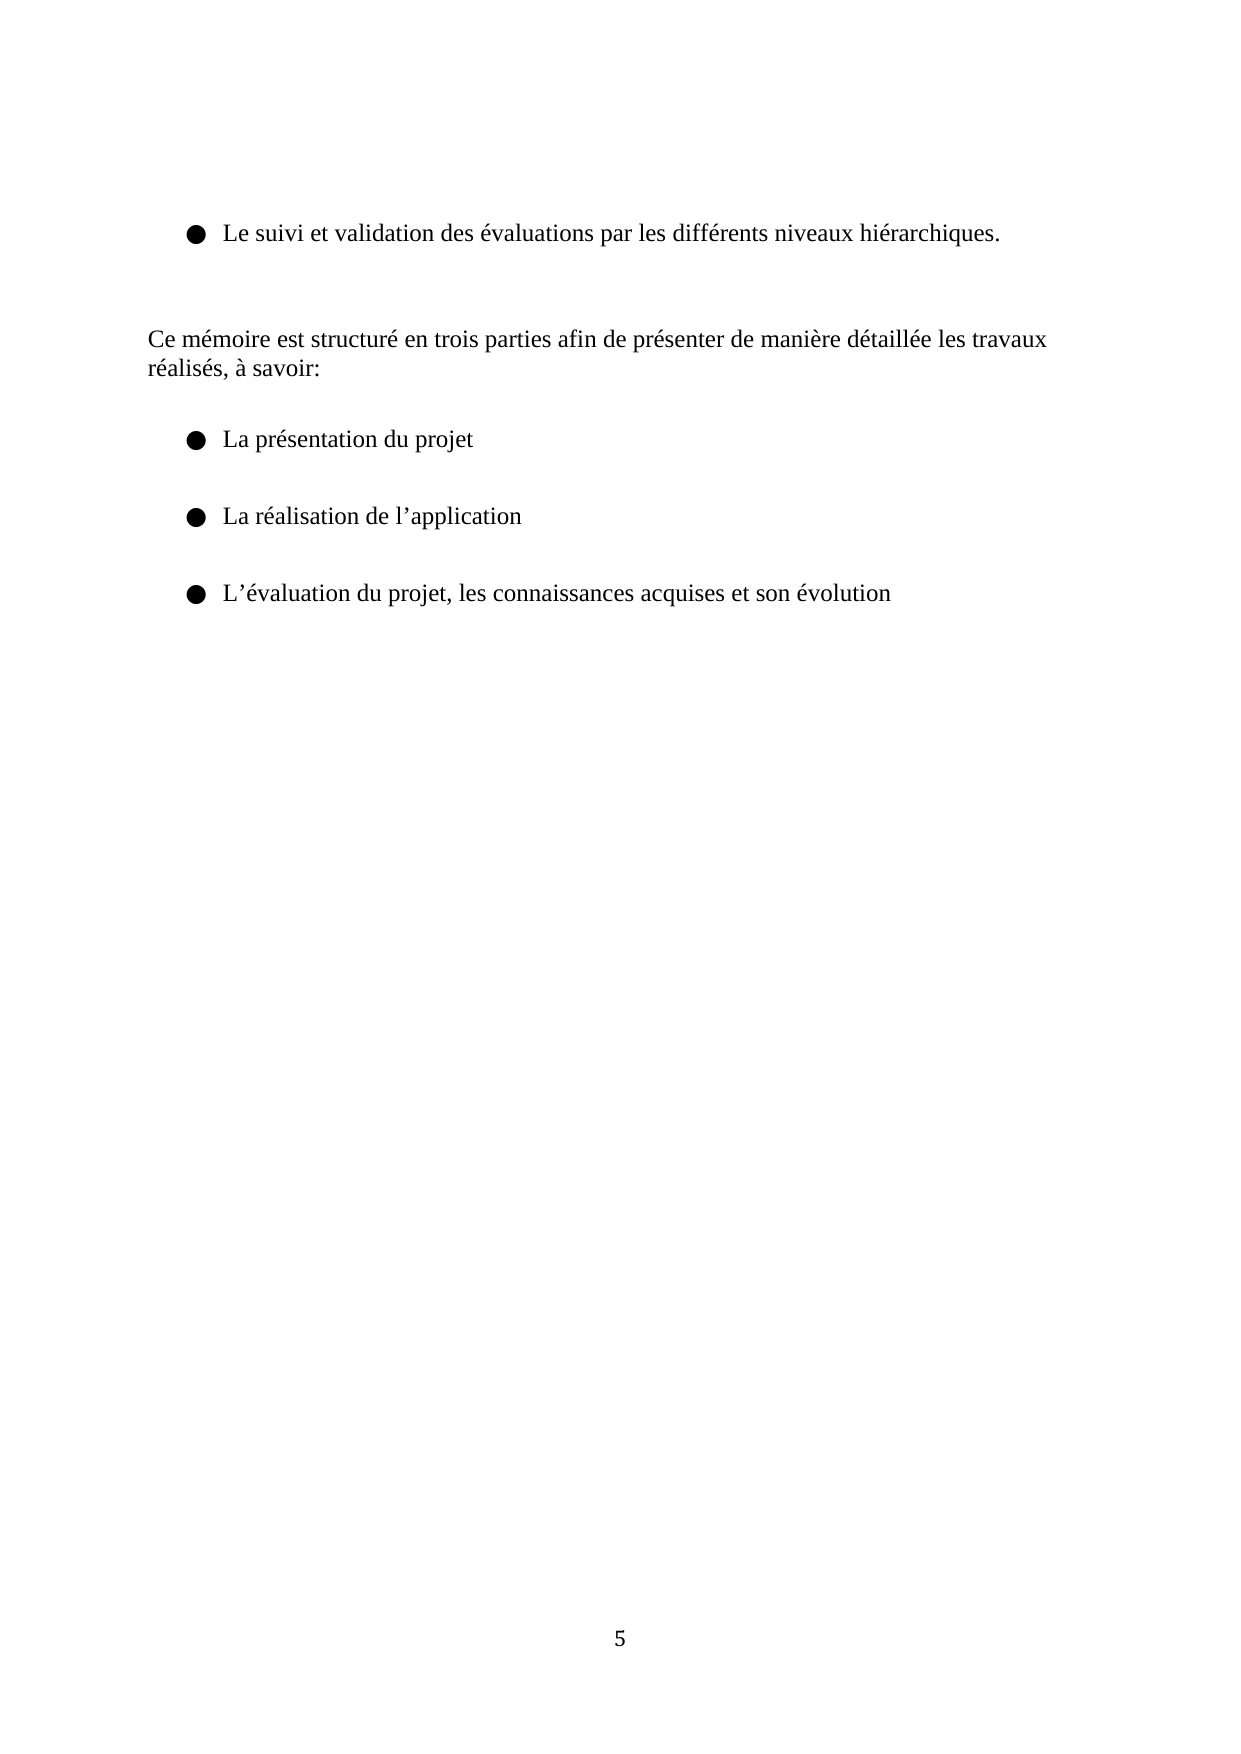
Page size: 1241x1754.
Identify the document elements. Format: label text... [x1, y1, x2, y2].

list La réalisation de l’application [185, 487, 1092, 539]
text Ce mémoire est structuré en trois parties afin de présenter de manière détaillée les travaux réalisés, à savoir: [148, 324, 1092, 382]
list La présentation du projet [185, 411, 1092, 462]
list L’évaluation du projet, les connaissances acquises et son évolution [185, 564, 1092, 616]
list Le suivi et validation des évaluations par les différents niveaux hiérarchiques. [185, 204, 1092, 256]
